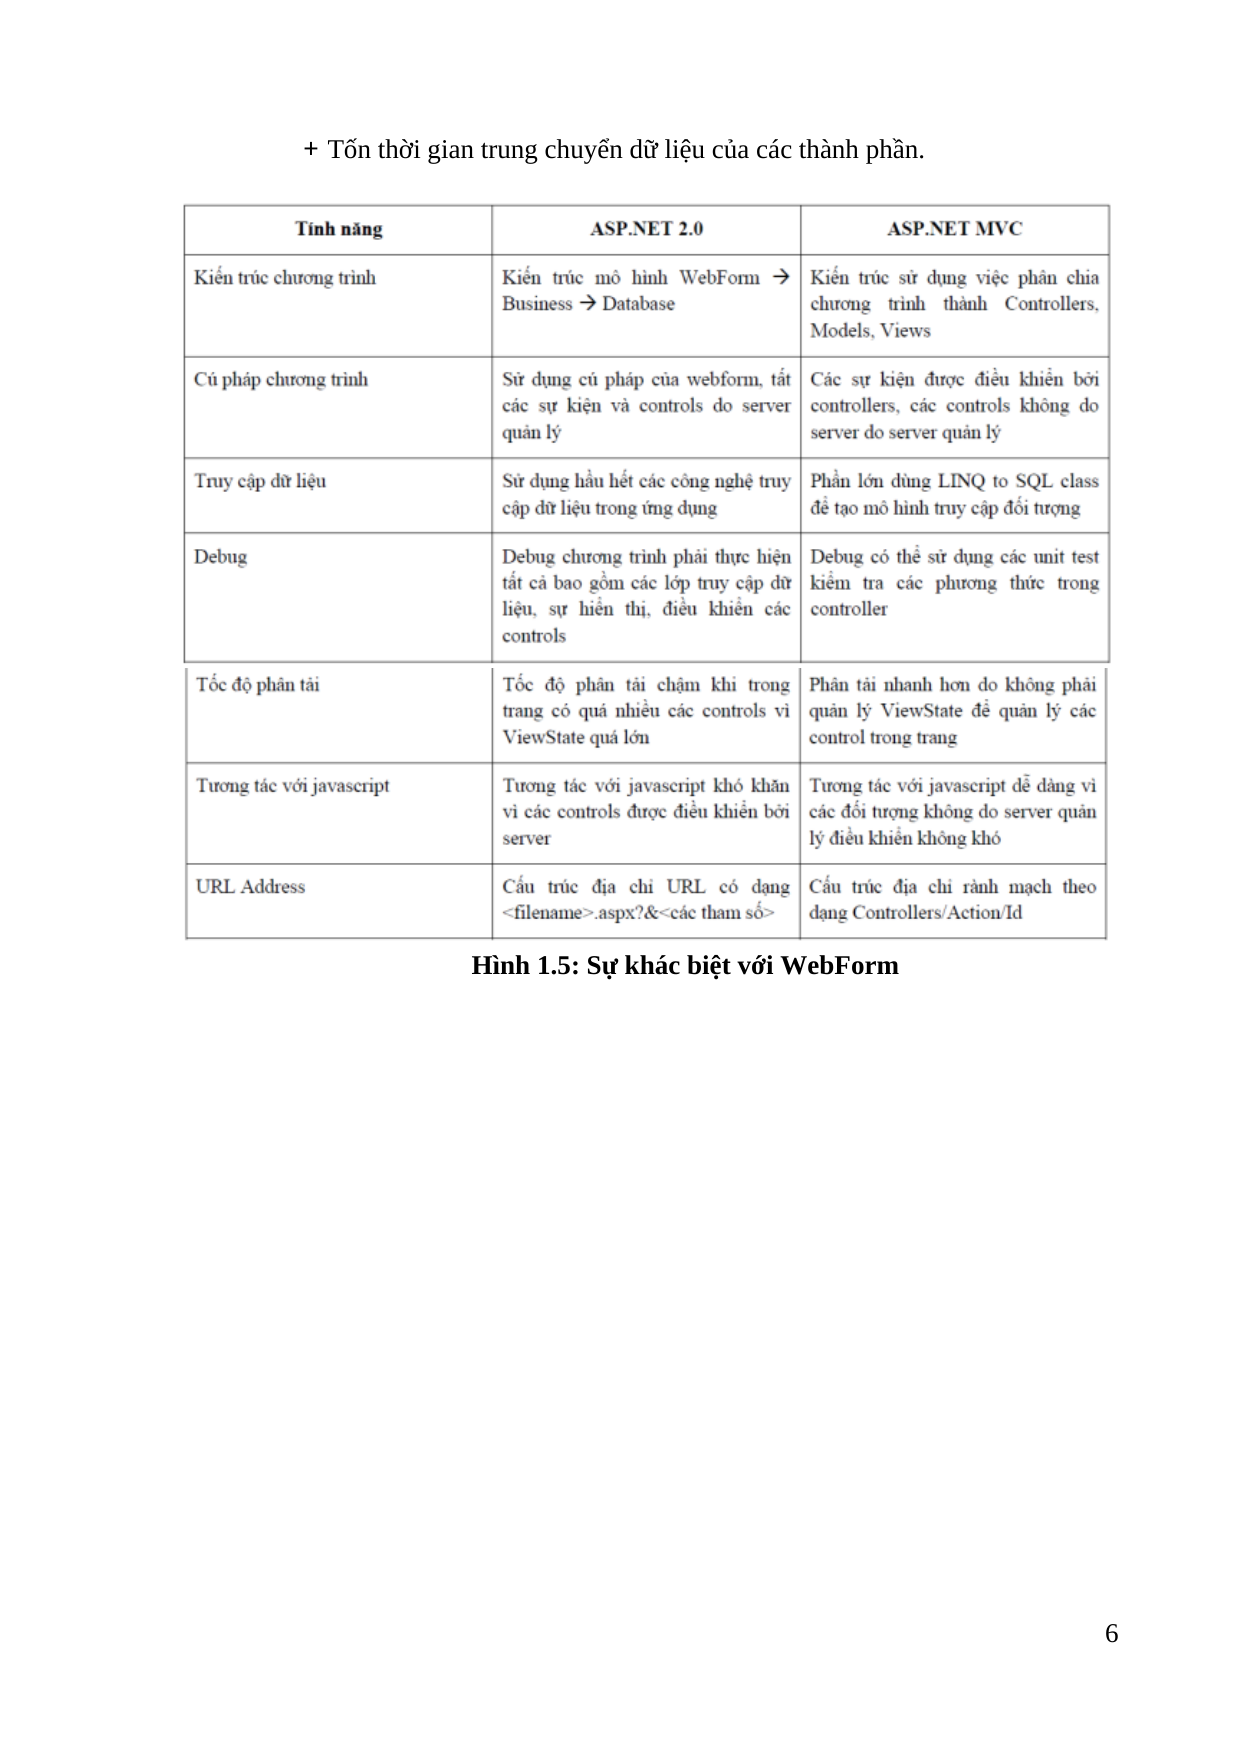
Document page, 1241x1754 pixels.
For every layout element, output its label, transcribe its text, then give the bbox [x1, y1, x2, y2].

list Tốn thời gian trung chuyển dữ liệu của các thành phần. [177, 118, 1118, 174]
text Hình 1.5: Sự khác biệt với WebForm [252, 949, 1118, 980]
picture [181, 201, 1114, 949]
